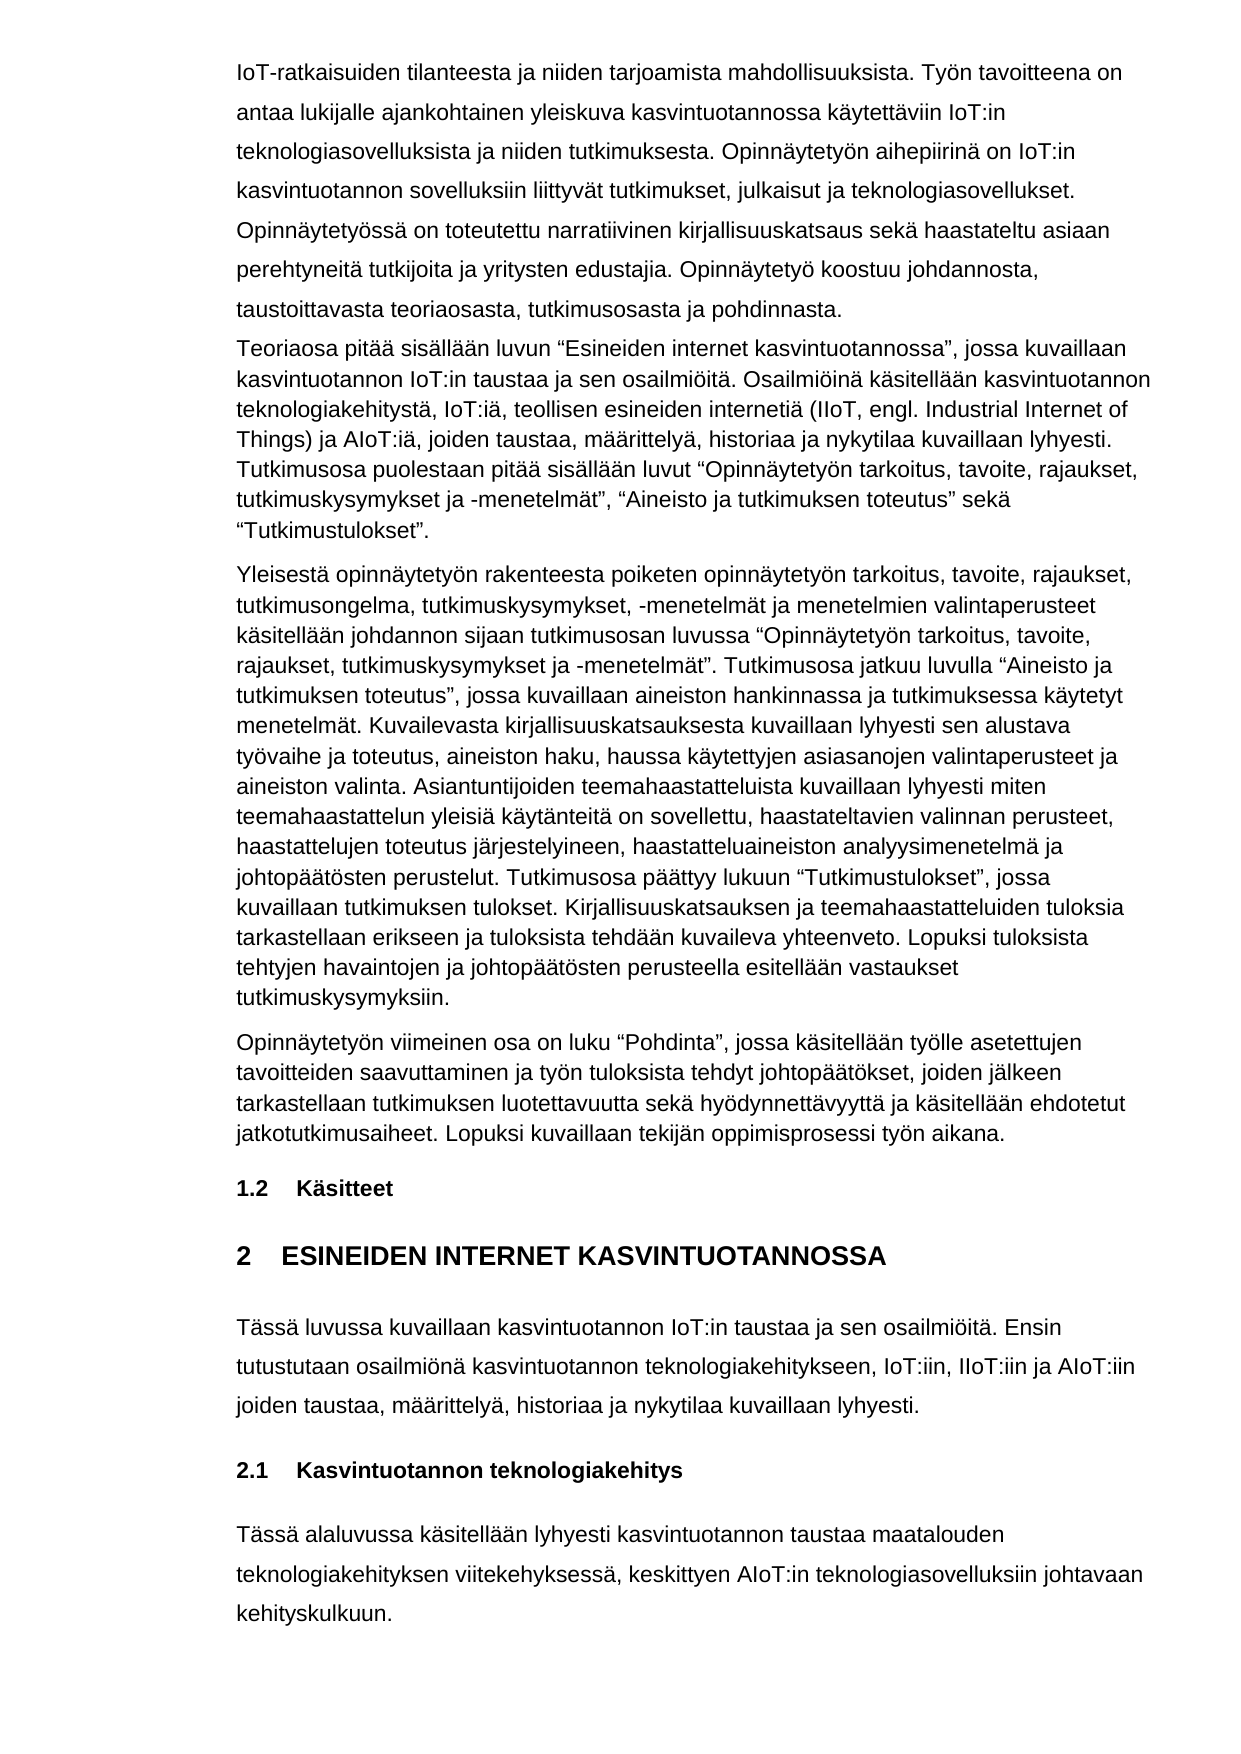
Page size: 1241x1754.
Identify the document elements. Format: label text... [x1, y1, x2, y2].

subtitle ESINEIDEN INTERNET KASVINTUOTANNOSSA [236, 1239, 1152, 1271]
text Yleisestä opinnäytetyön rakenteesta poiketen opinnäytetyön tarkoitus, tavoite, rajaukset, tutkimusongelma, tutkimuskysymykset, -menetelmät ja menetelmien valintaperusteet käsitellään johdannon sijaan tutkimusosan luvussa “Opinnäytetyön tarkoitus, tavoite, rajaukset, tutkimuskysymykset ja -menetelmät”. Tutkimusosa jatkuu luvulla “Aineisto ja tutkimuksen toteutus”, jossa kuvaillaan aineiston hankinnassa ja tutkimuksessa käytetyt menetelmät. Kuvailevasta kirjallisuuskatsauksesta kuvaillaan lyhyesti sen alustava työvaihe ja toteutus, aineiston haku, haussa käytettyjen asiasanojen valintaperusteet ja aineiston valinta. Asiantuntijoiden teemahaastatteluista kuvaillaan lyhyesti miten teemahaastattelun yleisiä käytänteitä on sovellettu, haastateltavien valinnan perusteet, haastattelujen toteutus järjestelyineen, haastatteluaineiston analyysimenetelmä ja johtopäätösten perustelut. Tutkimusosa päättyy lukuun “Tutkimustulokset”, jossa kuvaillaan tutkimuksen tulokset. Kirjallisuuskatsauksen ja teemahaastatteluiden tuloksia tarkastellaan erikseen ja tuloksista tehdään kuvaileva yhteenveto. Lopuksi tuloksista tehtyjen havaintojen ja johtopäätösten perusteella esitellään vastaukset tutkimuskysymyksiin. [236, 561, 1152, 1011]
subtitle Kasvintuotannon teknologiakehitys [236, 1457, 1152, 1483]
text Teoriaosa pitää sisällään luvun “Esineiden internet kasvintuotannossa”, jossa kuvaillaan kasvintuotannon IoT:in taustaa ja sen osailmiöitä. Osailmiöinä käsitellään kasvintuotannon teknologiakehitystä, IoT:iä, teollisen esineiden internetiä (IIoT, engl. Industrial Internet of Things) ja AIoT:iä, joiden taustaa, määrittelyä, historiaa ja nykytilaa kuvaillaan lyhyesti. Tutkimusosa puolestaan pitää sisällään luvut “Opinnäytetyön tarkoitus, tavoite, rajaukset, tutkimuskysymykset ja -menetelmät”, “Aineisto ja tutkimuksen toteutus” sekä “Tutkimustulokset”. [236, 335, 1152, 543]
subtitle Käsitteet [236, 1175, 1152, 1201]
text Opinnäytetyön viimeinen osa on luku “Pohdinta”, jossa käsitellään työlle asetettujen tavoitteiden saavuttaminen ja työn tuloksista tehdyt johtopäätökset, joiden jälkeen tarkastellaan tutkimuksen luotettavuutta sekä hyödynnettävyyttä ja käsitellään ehdotetut jatkotutkimusaiheet. Lopuksi kuvaillaan tekijän oppimisprosessi työn aikana. [236, 1029, 1152, 1146]
